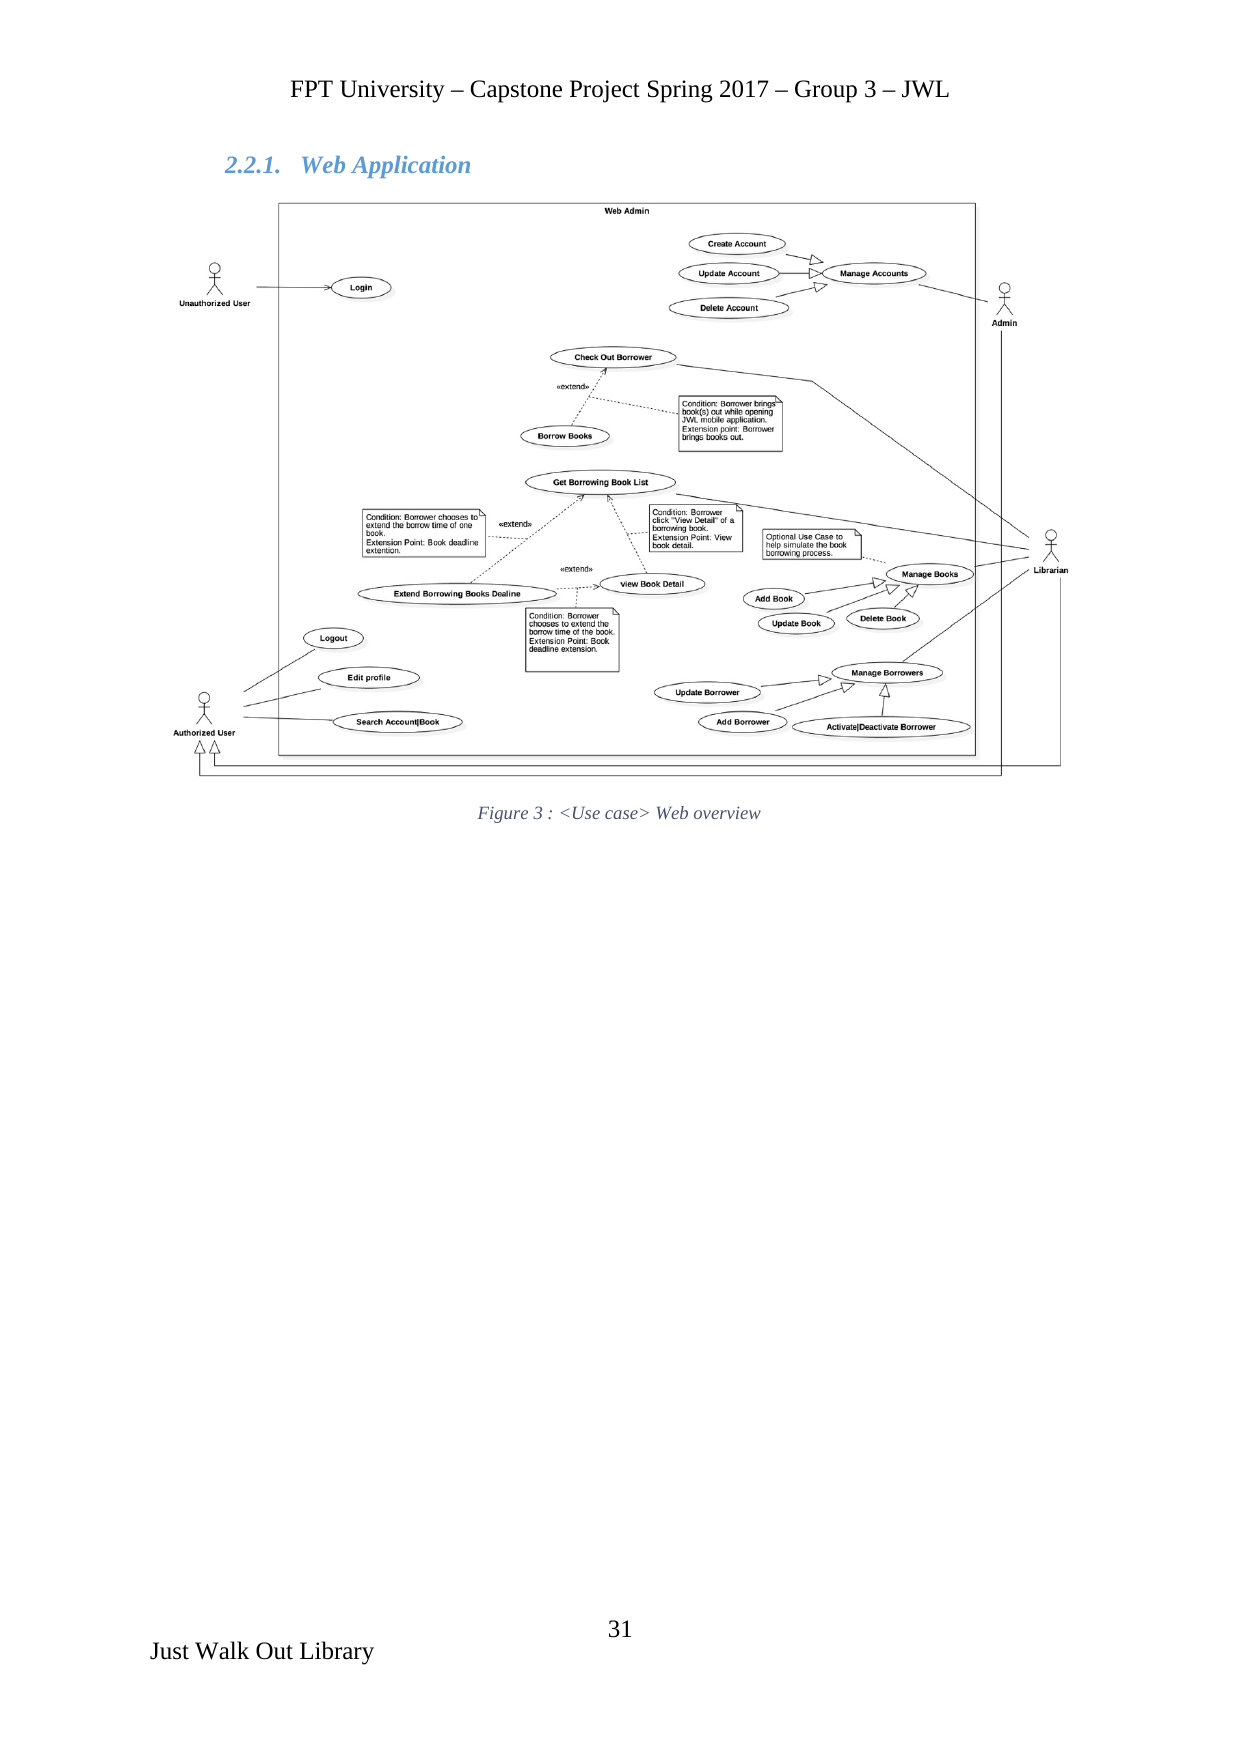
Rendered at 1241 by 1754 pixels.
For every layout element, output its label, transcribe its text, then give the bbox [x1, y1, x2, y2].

picture [151, 180, 1089, 784]
text Figure 3 : <Use case> Web overview [150, 802, 1090, 824]
subtitle Web Application [225, 150, 1090, 179]
